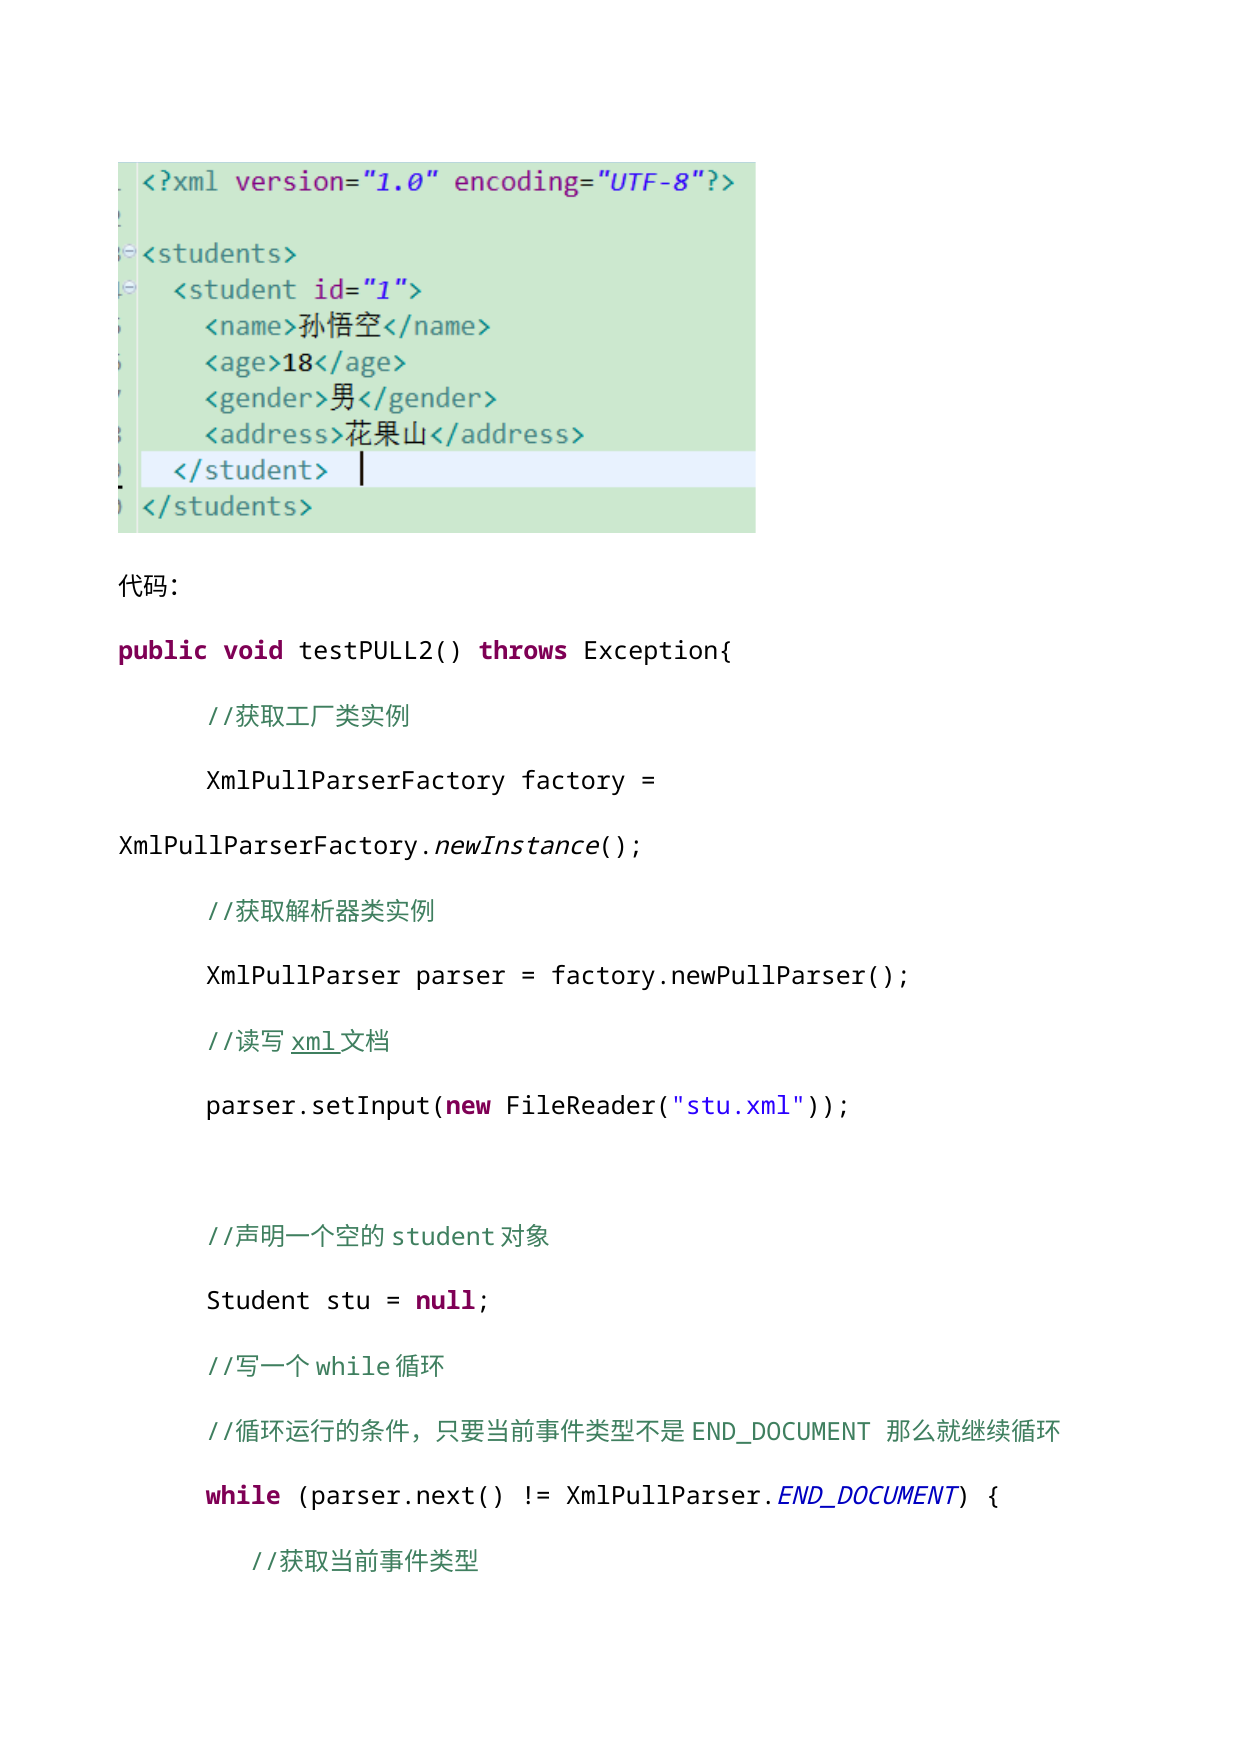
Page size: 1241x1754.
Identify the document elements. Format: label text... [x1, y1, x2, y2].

text //获取工厂类实例 [118, 682, 1122, 747]
text //读写xml文档 [118, 1007, 1122, 1072]
text //循环运行的条件，只要当前事件类型不是 END_DOCUMENT 那么就继续循环 [118, 1397, 1122, 1462]
text //写一个while循环 [118, 1332, 1122, 1397]
text 代码： [118, 552, 1122, 617]
picture [118, 162, 756, 533]
text XmlPullParserFactory factory = XmlPullParserFactory.newInstance(); [118, 747, 1122, 877]
text public void testPULL2() throws Exception{ [118, 617, 1122, 682]
text //声明一个空的student对象 [118, 1202, 1122, 1267]
text XmlPullParser parser = factory.newPullParser(); [118, 942, 1122, 1007]
text parser.setInput(new FileReader("stu.xml")); [118, 1072, 1122, 1137]
text while (parser.next() != XmlPullParser.END_DOCUMENT) { [118, 1462, 1122, 1527]
text //获取当前事件类型 [118, 1527, 1122, 1592]
text //获取解析器类实例 [118, 877, 1122, 942]
text Student stu = null; [118, 1267, 1122, 1332]
